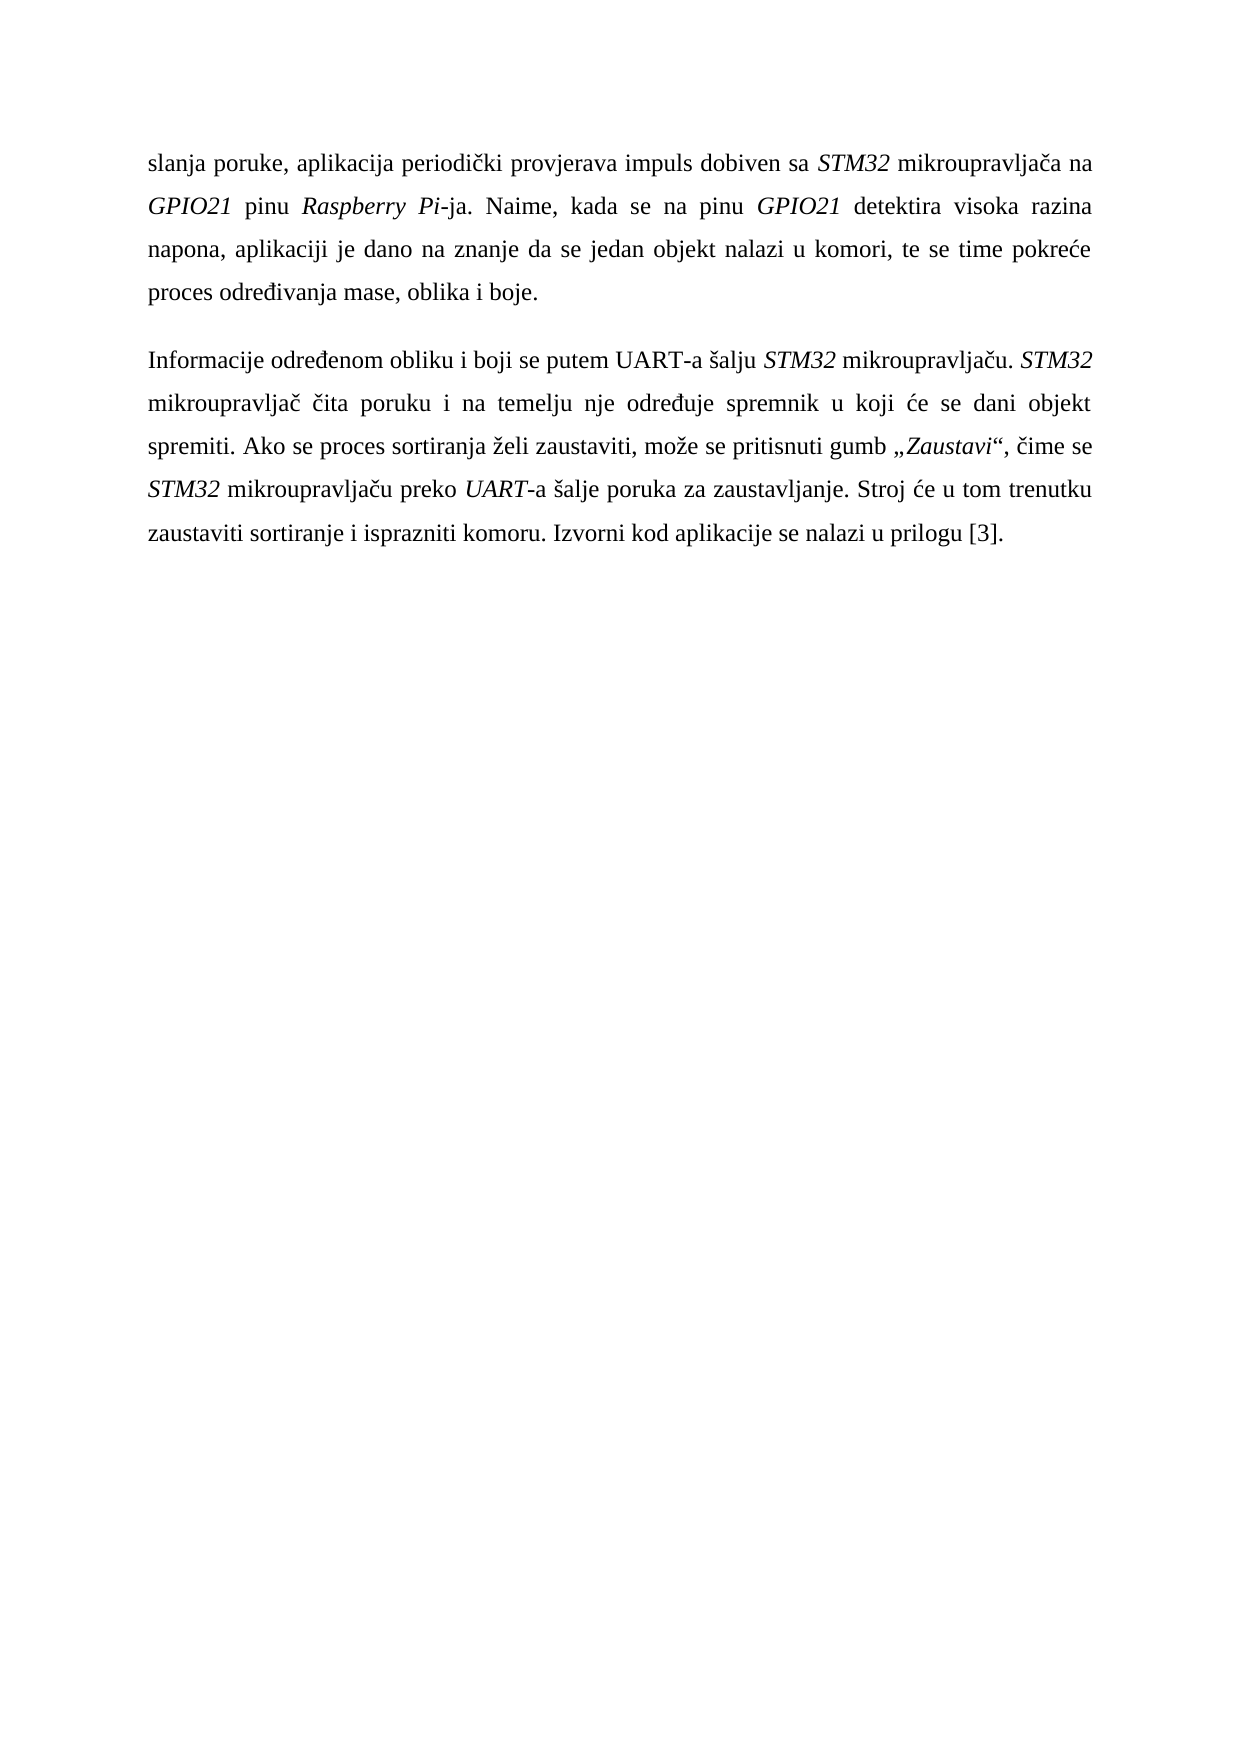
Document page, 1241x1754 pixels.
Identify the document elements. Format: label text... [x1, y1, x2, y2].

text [148, 148, 1093, 306]
text Informacije određenom obliku i boji se putem UART-a šalju STM32 mikroupravljaču. STM32 mikroupravljač čita poruku i na temelju nje određuje spremnik u koji će se dani objekt spremiti. Ako se proces sortiranja želi zaustaviti, može se pritisnuti gumb „Zaustavi“, čime se STM32 mikroupravljaču preko UART-a šalje poruka za zaustavljanje. Stroj će u tom trenutku zaustaviti sortiranje i isprazniti komoru. Izvorni kod aplikacije se nalazi u prilogu [3]. [148, 345, 1093, 546]
